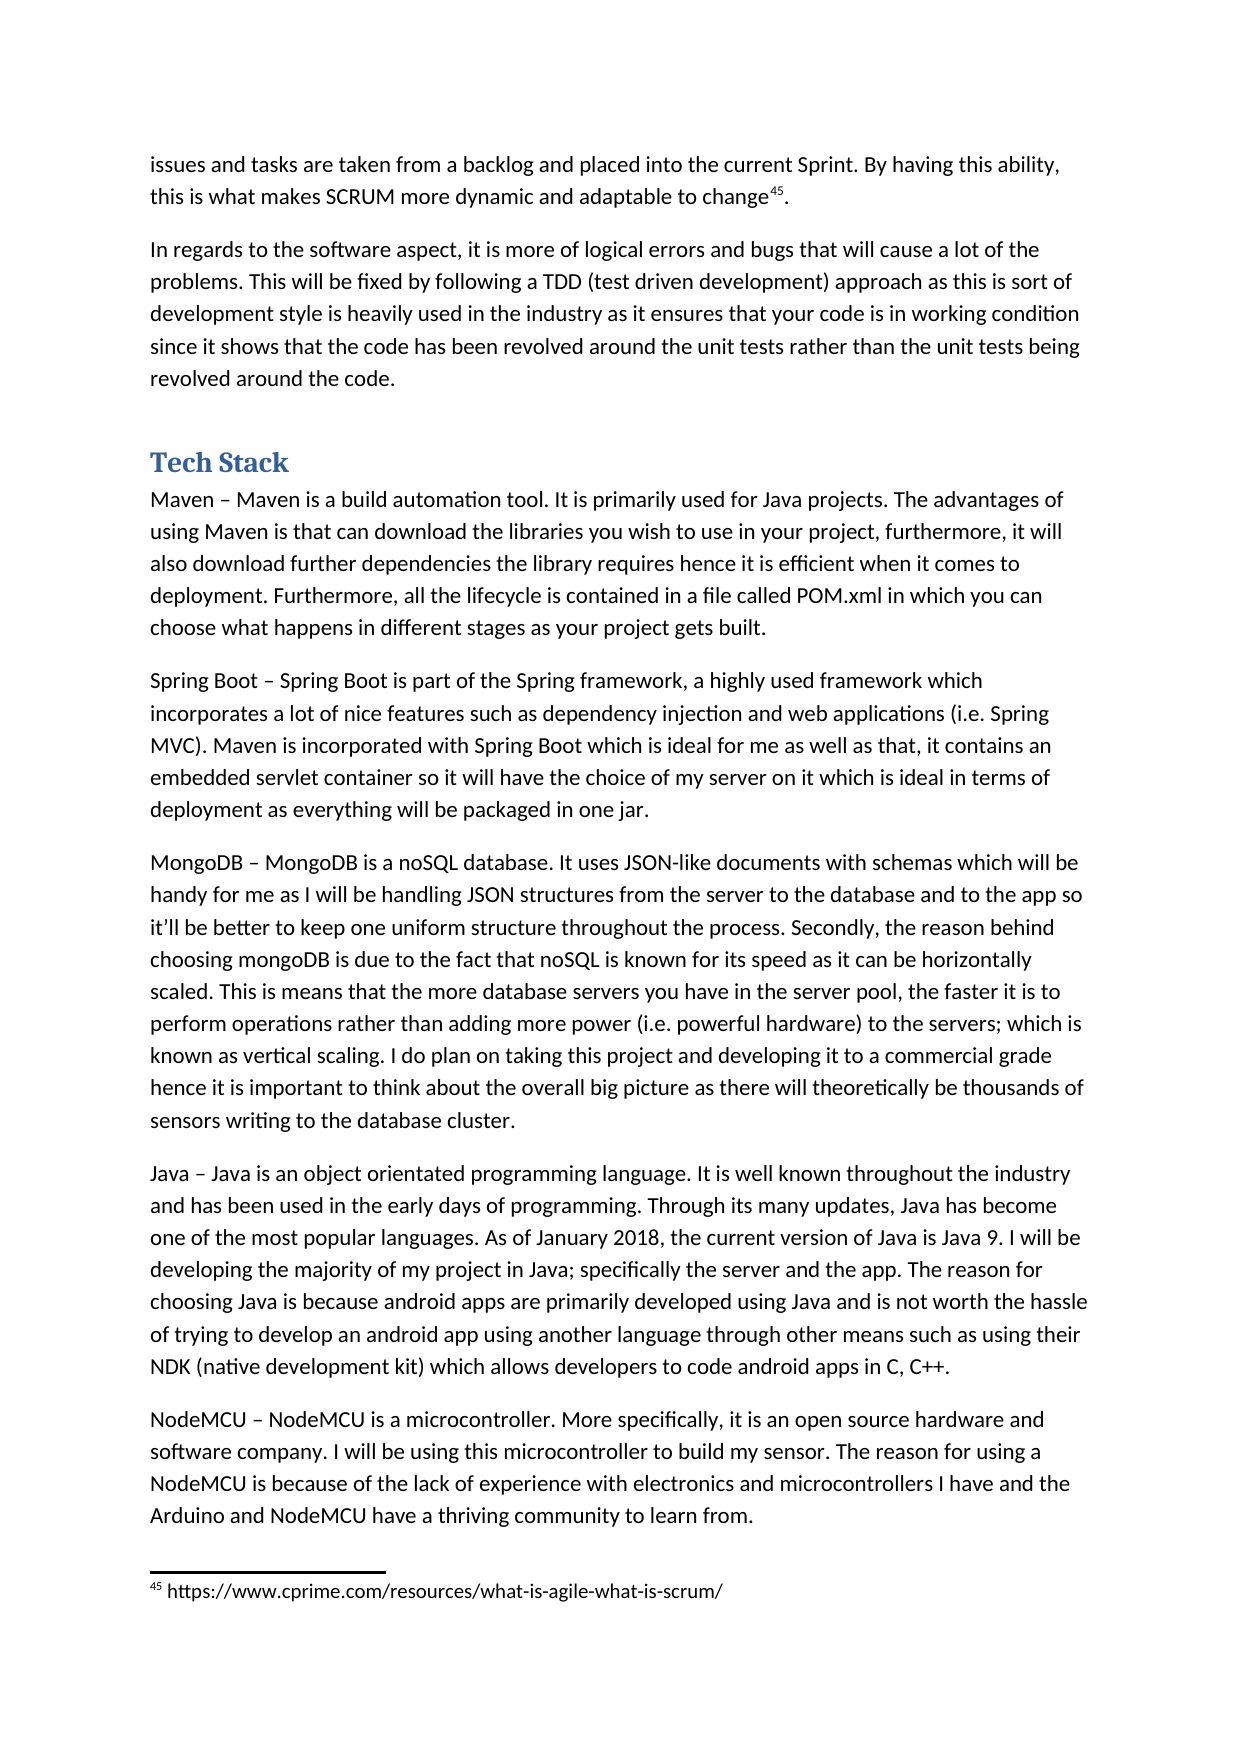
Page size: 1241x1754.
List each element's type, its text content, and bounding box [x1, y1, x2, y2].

text MongoDB – MongoDB is a noSQL database. It uses JSON-like documents with schemas which will be handy for me as I will be handling JSON structures from the server to the database and to the app so it’ll be better to keep one uniform structure throughout the process. Secondly, the reason behind choosing mongoDB is due to the fact that noSQL is known for its speed as it can be horizontally scaled. This is means that the more database servers you have in the server pool, the faster it is to perform operations rather than adding more power (i.e. powerful hardware) to the servers; which is known as vertical scaling. I do plan on taking this project and developing it to a commercial grade hence it is important to think about the overall big picture as there will theoretically be thousands of sensors writing to the database cluster. [150, 848, 1090, 1134]
text NodeMCU – NodeMCU is a microcontroller. More specifically, it is an open source hardware and software company. I will be using this microcontroller to build my sensor. The reason for using a NodeMCU is because of the lack of experience with electronics and microcontrollers I have and the Arduino and NodeMCU have a thriving community to learn from. [150, 1405, 1090, 1529]
text Spring Boot – Spring Boot is part of the Spring framework, a highly used framework which incorporates a lot of nice features such as dependency injection and web applications (i.e. Spring MVC). Maven is incorporated with Spring Boot which is ideal for me as well as that, it contains an embedded servlet container so it will have the choice of my server on it which is ideal in terms of deployment as everything will be packaged in one jar. [150, 666, 1090, 823]
text Maven – Maven is a build automation tool. It is primarily used for Java projects. The advantages of using Maven is that can download the libraries you wish to use in your project, furthermore, it will also download further dependencies the library requires hence it is efficient when it comes to deployment. Furthermore, all the lifecycle is contained in a file called POM.xml in which you can choose what happens in different stages as your project gets built. [150, 485, 1090, 641]
text In regards to the software aspect, it is more of logical errors and bugs that will cause a lot of the problems. This will be fixed by following a TDD (test driven development) approach as this is sort of development style is heavily used in the industry as it ensures that your code is in working condition since it shows that the code has been revolved around the unit tests rather than the unit tests being revolved around the code. [150, 235, 1090, 392]
text Java – Java is an object orientated programming language. It is well known throughout the industry and has been used in the early days of programming. Through its many updates, Java has become one of the most popular languages. As of January 2018, the current version of Java is Java 9. I will be developing the majority of my project in Java; specifically the server and the app. The reason for choosing Java is because android apps are primarily developed using Java and is not worth the hassle of trying to develop an android app using another language through other means such as using their NDK (native development kit) which allows developers to code android apps in C, C++. [150, 1159, 1090, 1380]
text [150, 150, 1090, 210]
subtitle Tech Stack [150, 446, 1090, 480]
